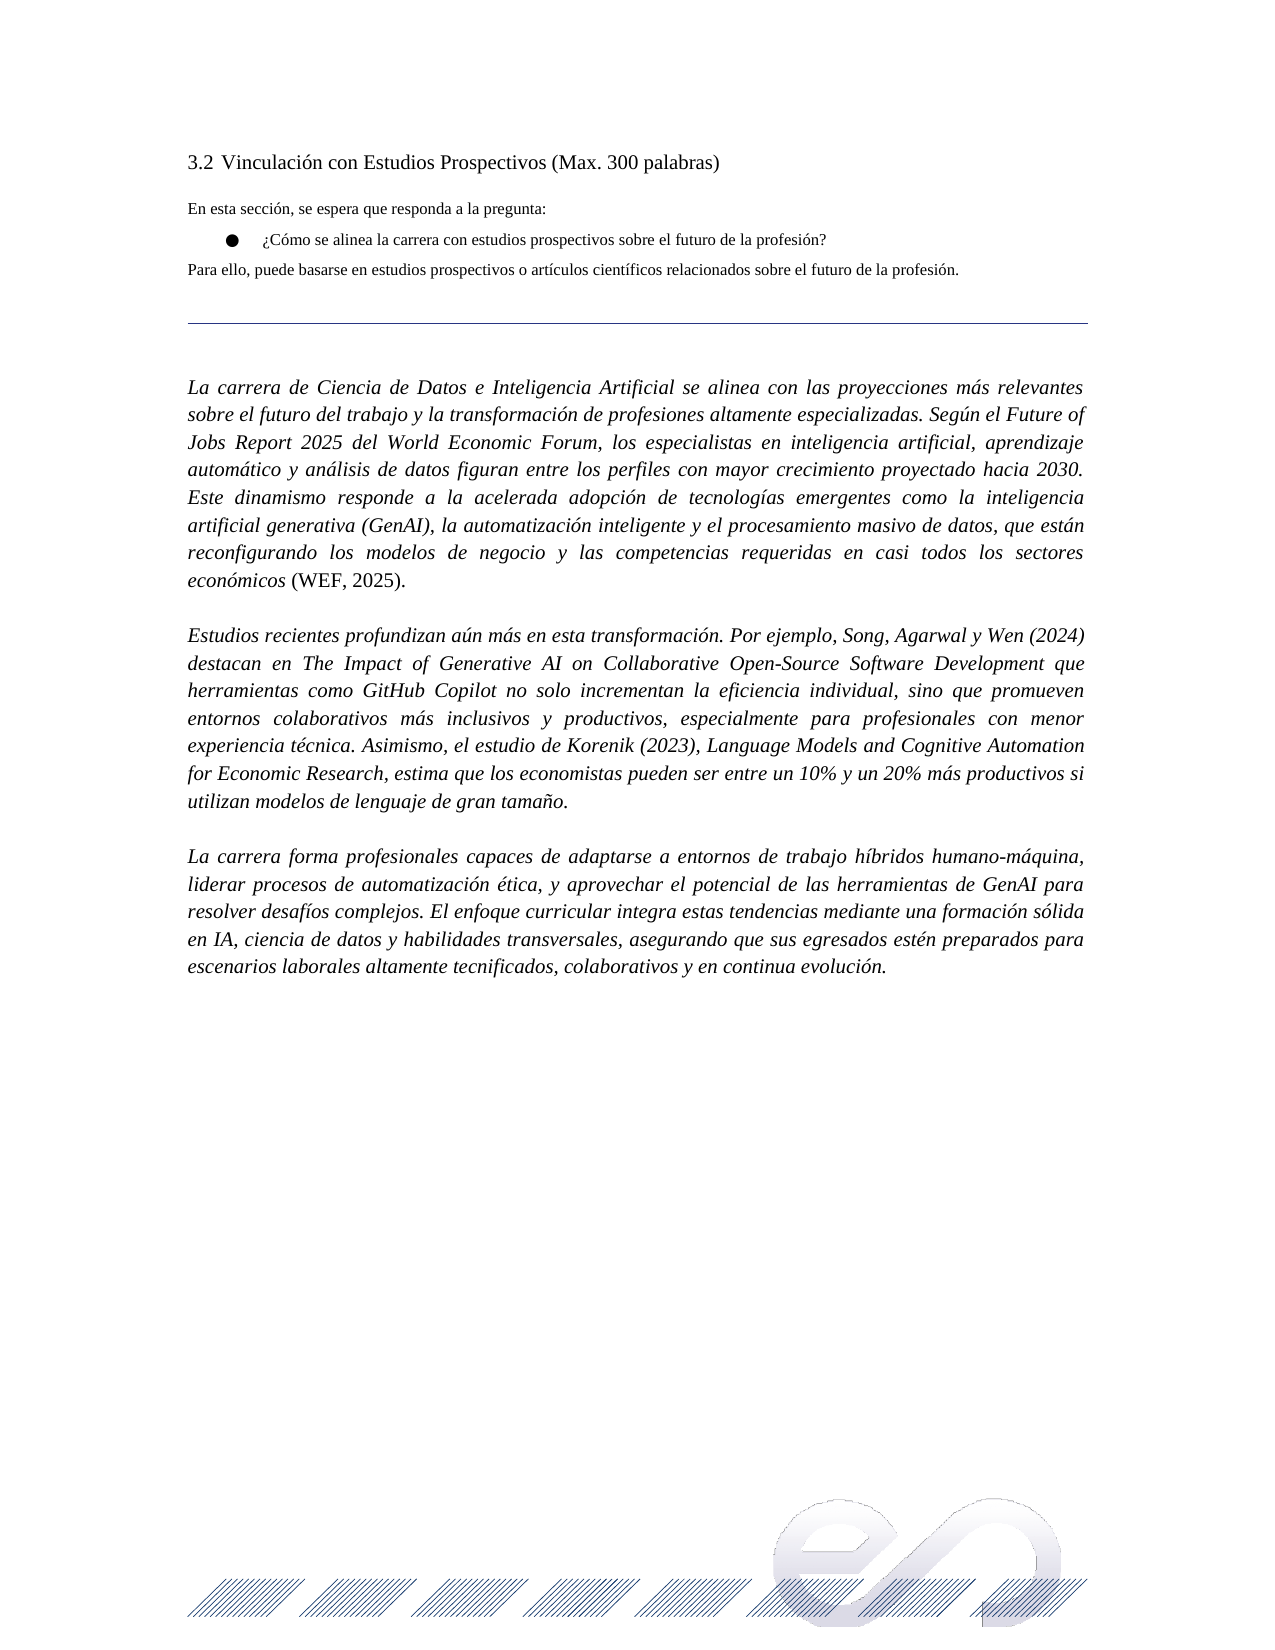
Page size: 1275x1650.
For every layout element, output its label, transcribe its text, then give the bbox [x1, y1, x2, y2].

text Para ello, puede basarse en estudios prospectivos o artículos científicos relacionados sobre el futuro de la profesión. [187, 260, 1087, 279]
text En esta sección, se espera que responda a la pregunta: [187, 198, 1087, 218]
list ¿Cómo se alinea la carrera con estudios prospectivos sobre el futuro de la profesión? [225, 220, 1087, 254]
text La carrera de Ciencia de Datos e Inteligencia Artificial se alinea con las proyecciones más relevantes sobre el futuro del trabajo y la transformación de profesiones altamente especializadas. Según el Future of Jobs Report 2025 del World Economic Forum, los especialistas en inteligencia artificial, aprendizaje automático y análisis de datos figuran entre los perfiles con mayor crecimiento proyectado hacia 2030. Este dinamismo responde a la acelerada adopción de tecnologías emergentes como la inteligencia artificial generativa (GenAI), la automatización inteligente y el procesamiento masivo de datos, que están reconfigurando los modelos de negocio y las competencias requeridas en casi todos los sectores económicos . [187, 374, 1087, 592]
list Vinculación con Estudios Prospectivos (Max. 300 palabras) [187, 150, 1087, 174]
picture [772, 1496, 1061, 1627]
text La carrera forma profesionales capaces de adaptarse a entornos de trabajo híbridos humano-máquina, liderar procesos de automatización ética, y aprovechar el potencial de las herramientas de GenAI para resolver desafíos complejos. El enfoque curricular integra estas tendencias mediante una formación sólida en IA, ciencia de datos y habilidades transversales, asegurando que sus egresados estén preparados para escenarios laborales altamente tecnificados, colaborativos y en continua evolución. [187, 844, 1087, 978]
text Estudios recientes profundizan aún más en esta transformación. Por ejemplo, Song, Agarwal y Wen (2024) destacan en The Impact of Generative AI on Collaborative Open-Source Software Development que herramientas como GitHub Copilot no solo incrementan la eficiencia individual, sino que promueven entornos colaborativos más inclusivos y productivos, especialmente para profesionales con menor experiencia técnica. Asimismo, el estudio de Korenik (2023), Language Models and Cognitive Automation for Economic Research, estima que los economistas pueden ser entre un 10% y un 20% más productivos si utilizan modelos de lenguaje de gran tamaño. [187, 623, 1087, 813]
